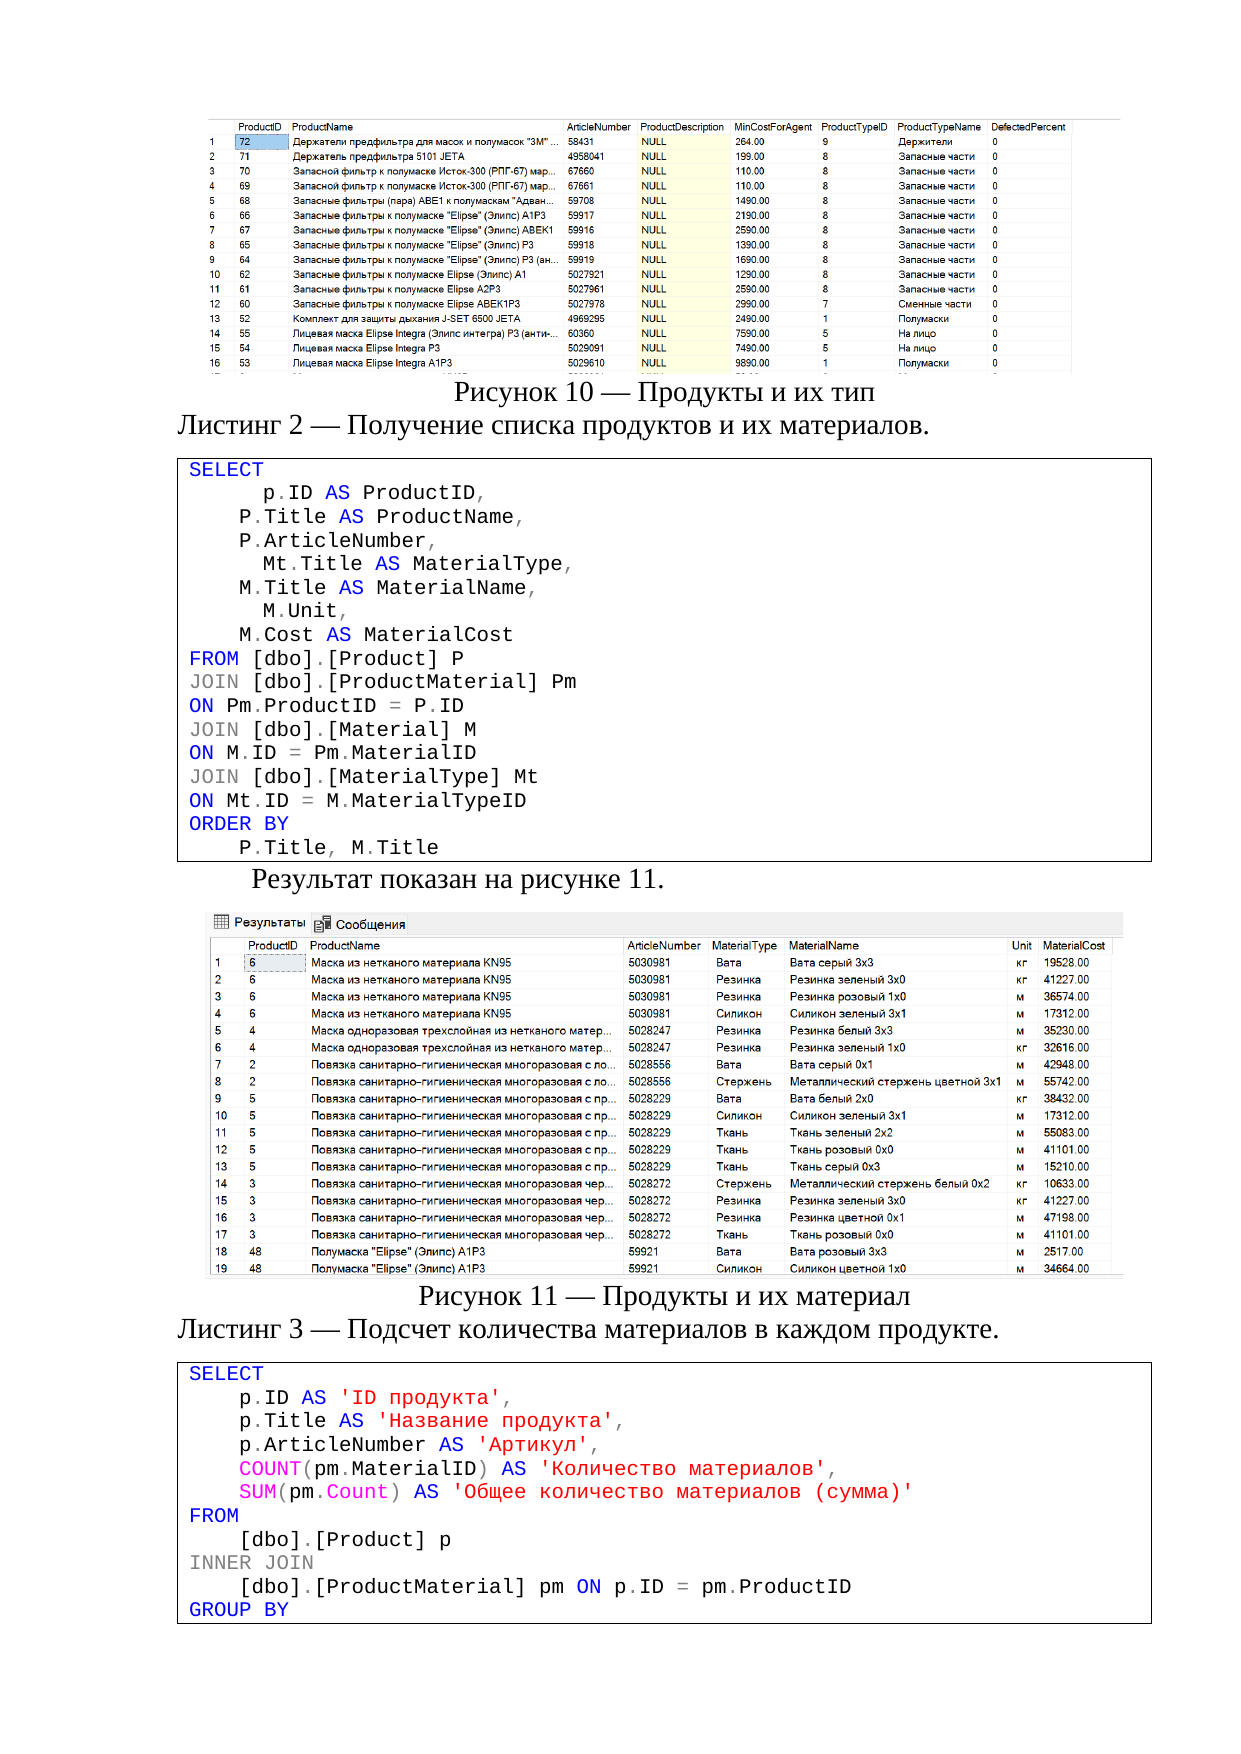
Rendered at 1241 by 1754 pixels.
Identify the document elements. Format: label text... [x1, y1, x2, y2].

text Рисунок 10 — Продукты и их тип [177, 374, 1152, 407]
text Рисунок 11 — Продукты и их материал [177, 1278, 1152, 1312]
list Листинг 3 — Подсчет количества материалов в каждом продукте. [177, 1312, 1152, 1345]
picture [208, 118, 1121, 374]
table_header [178, 1363, 1151, 1623]
picture [205, 912, 1124, 1279]
table_header SELECT p.ID AS ProductID, P.Title AS ProductName, P.ArticleNumber, Mt.Title AS MaterialType, M.Title AS MaterialName, M.Unit, M.Cost AS MaterialCost FROM [dbo].[Product] P JOIN [dbo].[ProductMaterial] Pm ON Pm.ProductID = P.ID JOIN [dbo].[Material] M ON M.ID = Pm.MaterialID JOIN [dbo].[MaterialType] Mt ON Mt.ID = M.MaterialTypeID ORDER BY P.Title, M.Title [178, 459, 1151, 861]
text Листинг 2 — Получение списка продуктов и их материалов. [177, 407, 1152, 441]
text Результат показан на рисунке 11. [177, 862, 1152, 895]
